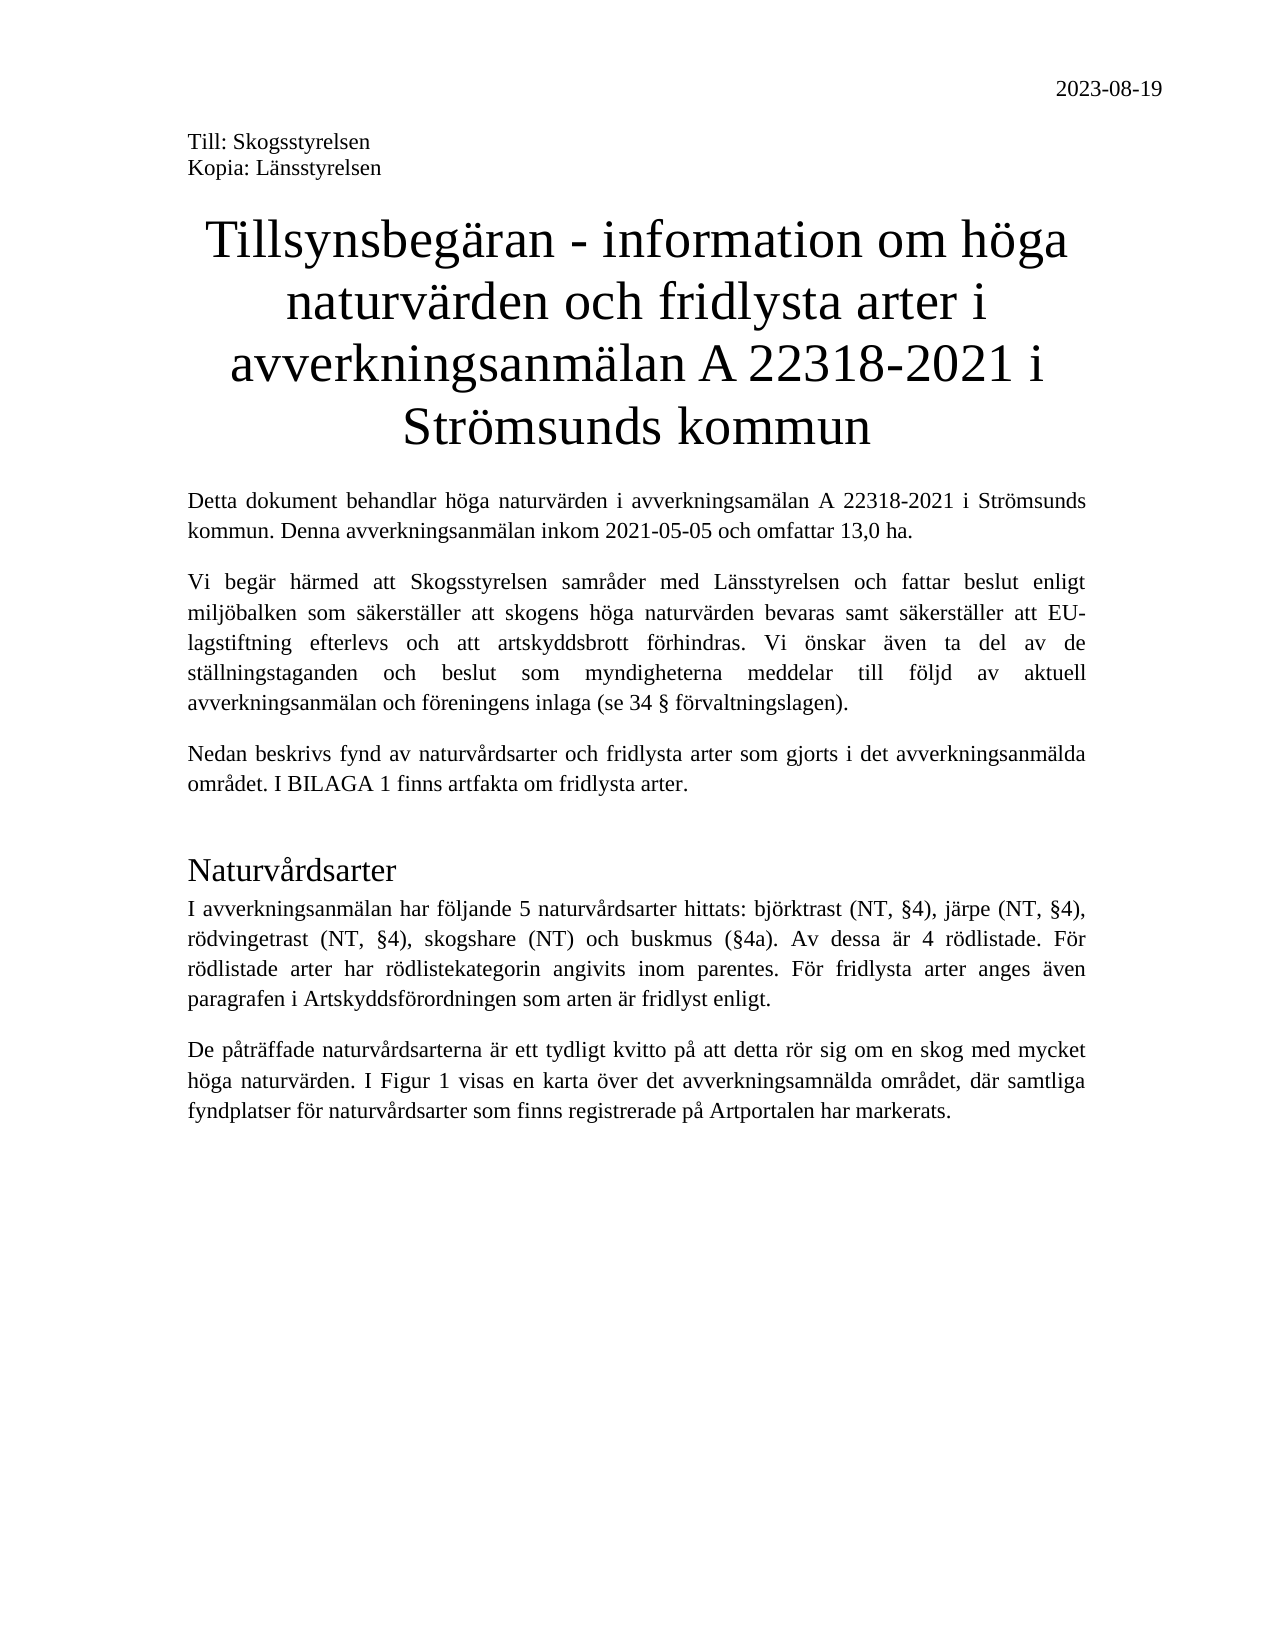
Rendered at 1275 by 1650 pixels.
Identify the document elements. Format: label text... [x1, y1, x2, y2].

text Vi begär härmed att Skogsstyrelsen samråder med Länsstyrelsen och fattar beslut enligt miljöbalken som säkerställer att skogens höga naturvärden bevaras samt säkerställer att EU-lagstiftning efterlevs och att artskyddsbrott förhindras. Vi önskar även ta del av de ställningstaganden och beslut som myndigheterna meddelar till följd av aktuell avverkningsanmälan och föreningens inlaga (se 34 § förvaltningslagen). [187, 568, 1087, 716]
text I avverkningsanmälan har följande 5 naturvårdsarter hittats: björktrast (NT, §4), järpe (NT, §4), rödvingetrast (NT, §4), skogshare (NT) och buskmus (§4a). Av dessa är 4 rödlistade. För rödlistade arter har rödlistekategorin angivits inom parentes. För fridlysta arter anges även paragrafen i Artskyddsförordningen som arten är fridlyst enligt. [187, 895, 1087, 1012]
subtitle Naturvårdsarter [187, 851, 1087, 889]
title Tillsynsbegäran - information om höga naturvärden och fridlysta arter i avverkningsanmälan A 22318-2021 i Strömsunds kommun [187, 207, 1087, 456]
text Nedan beskrivs fynd av naturvårdsarter och fridlysta arter som gjorts i det avverkningsanmälda området. I BILAGA 1 finns artfakta om fridlysta arter. [187, 740, 1087, 797]
text Detta dokument behandlar höga naturvärden i avverkningsamälan A 22318-2021 i Strömsunds kommun. Denna avverkningsanmälan inkom 2021-05-05 och omfattar 13,0 ha. [187, 487, 1087, 544]
text De påträffade naturvårdsarterna är ett tydligt kvitto på att detta rör sig om en skog med mycket höga naturvärden. I Figur 1 visas en karta över det avverkningsamnälda området, där samtliga fyndplatser för naturvårdsarter som finns registrerade på Artportalen har markerats. [187, 1036, 1087, 1123]
